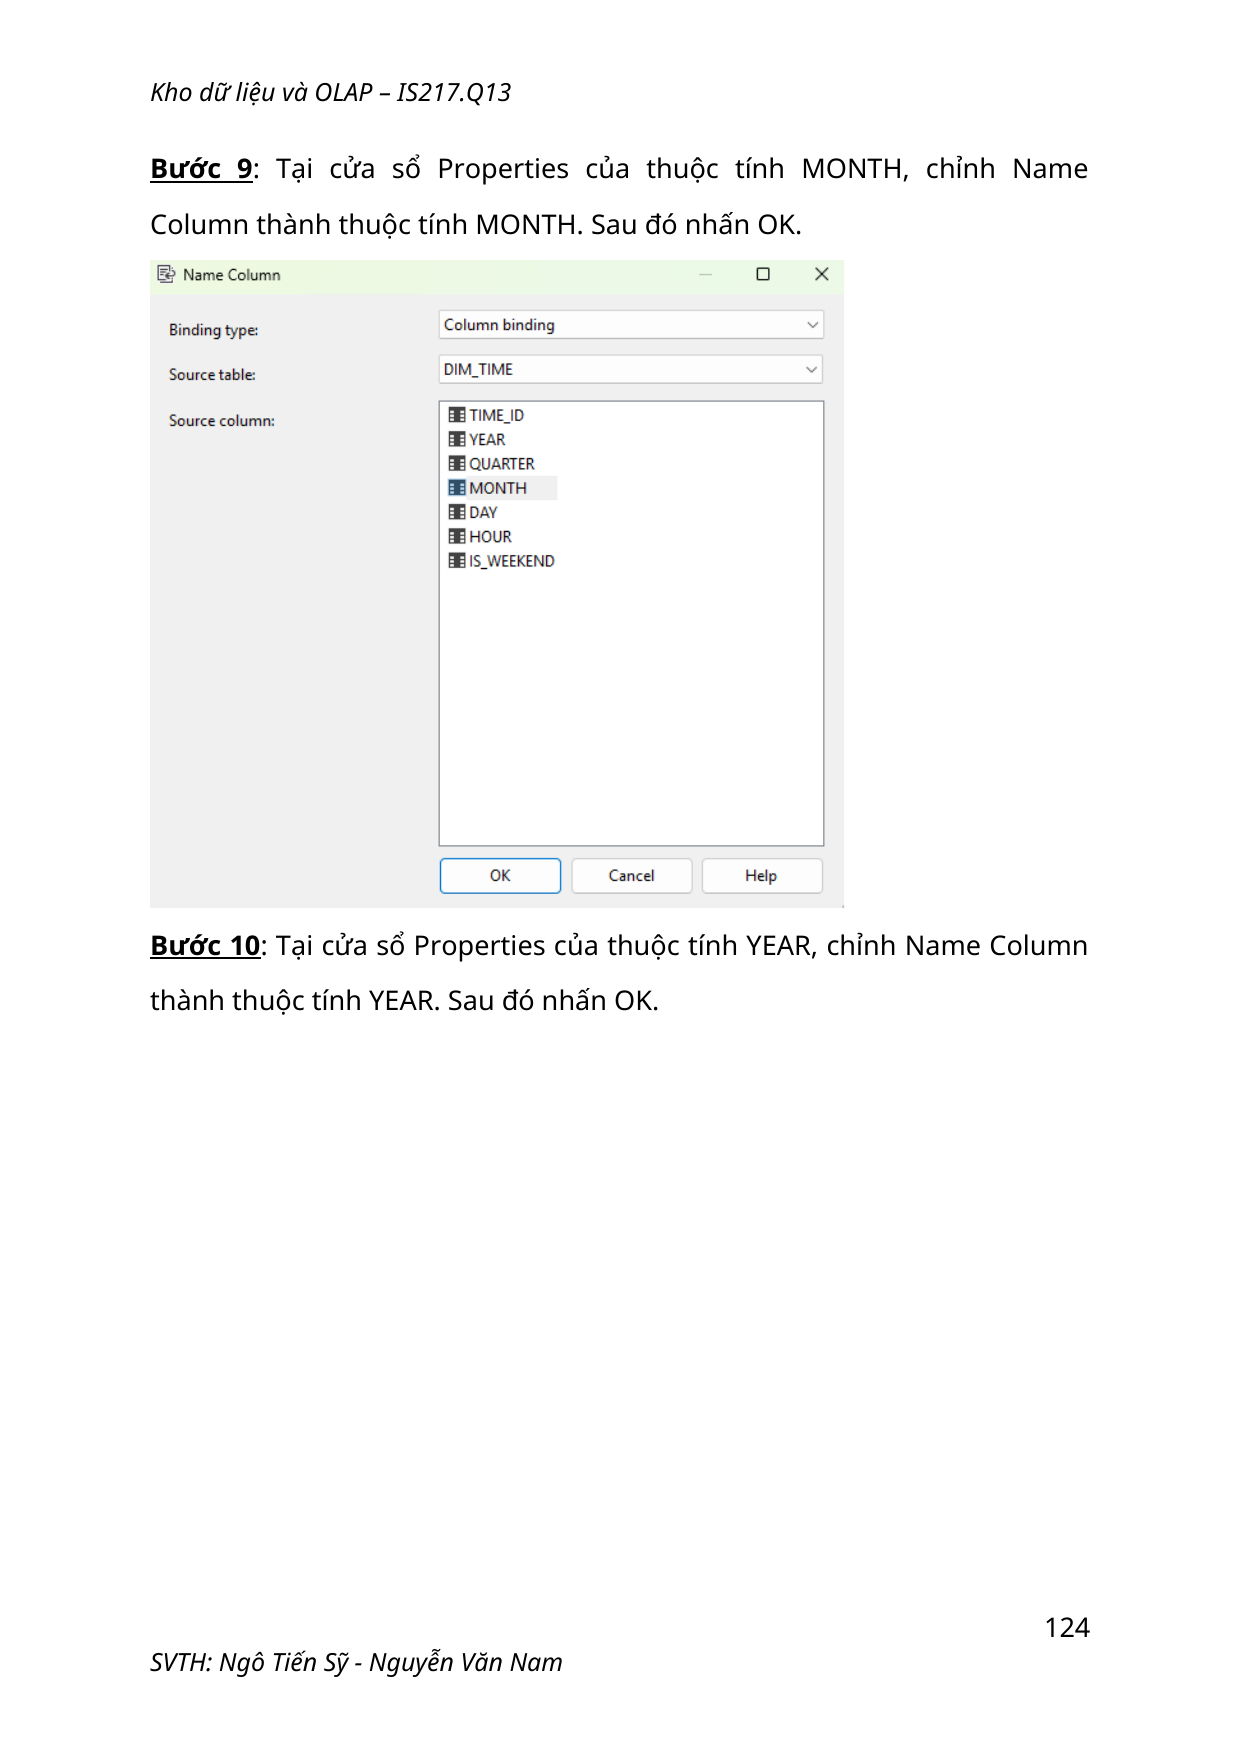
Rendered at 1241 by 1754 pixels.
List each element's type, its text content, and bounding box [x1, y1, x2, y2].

text Bước 10: Tại cửa sổ Properties của thuộc tính YEAR, chỉnh Name Column thành thuộc tính YEAR. Sau đó nhấn OK. [150, 926, 1090, 1018]
text Bước 9: Tại cửa sổ Properties của thuộc tính MONTH, chỉnh Name Column thành thuộc tính MONTH. Sau đó nhấn OK. [150, 150, 1090, 242]
picture [150, 260, 845, 908]
